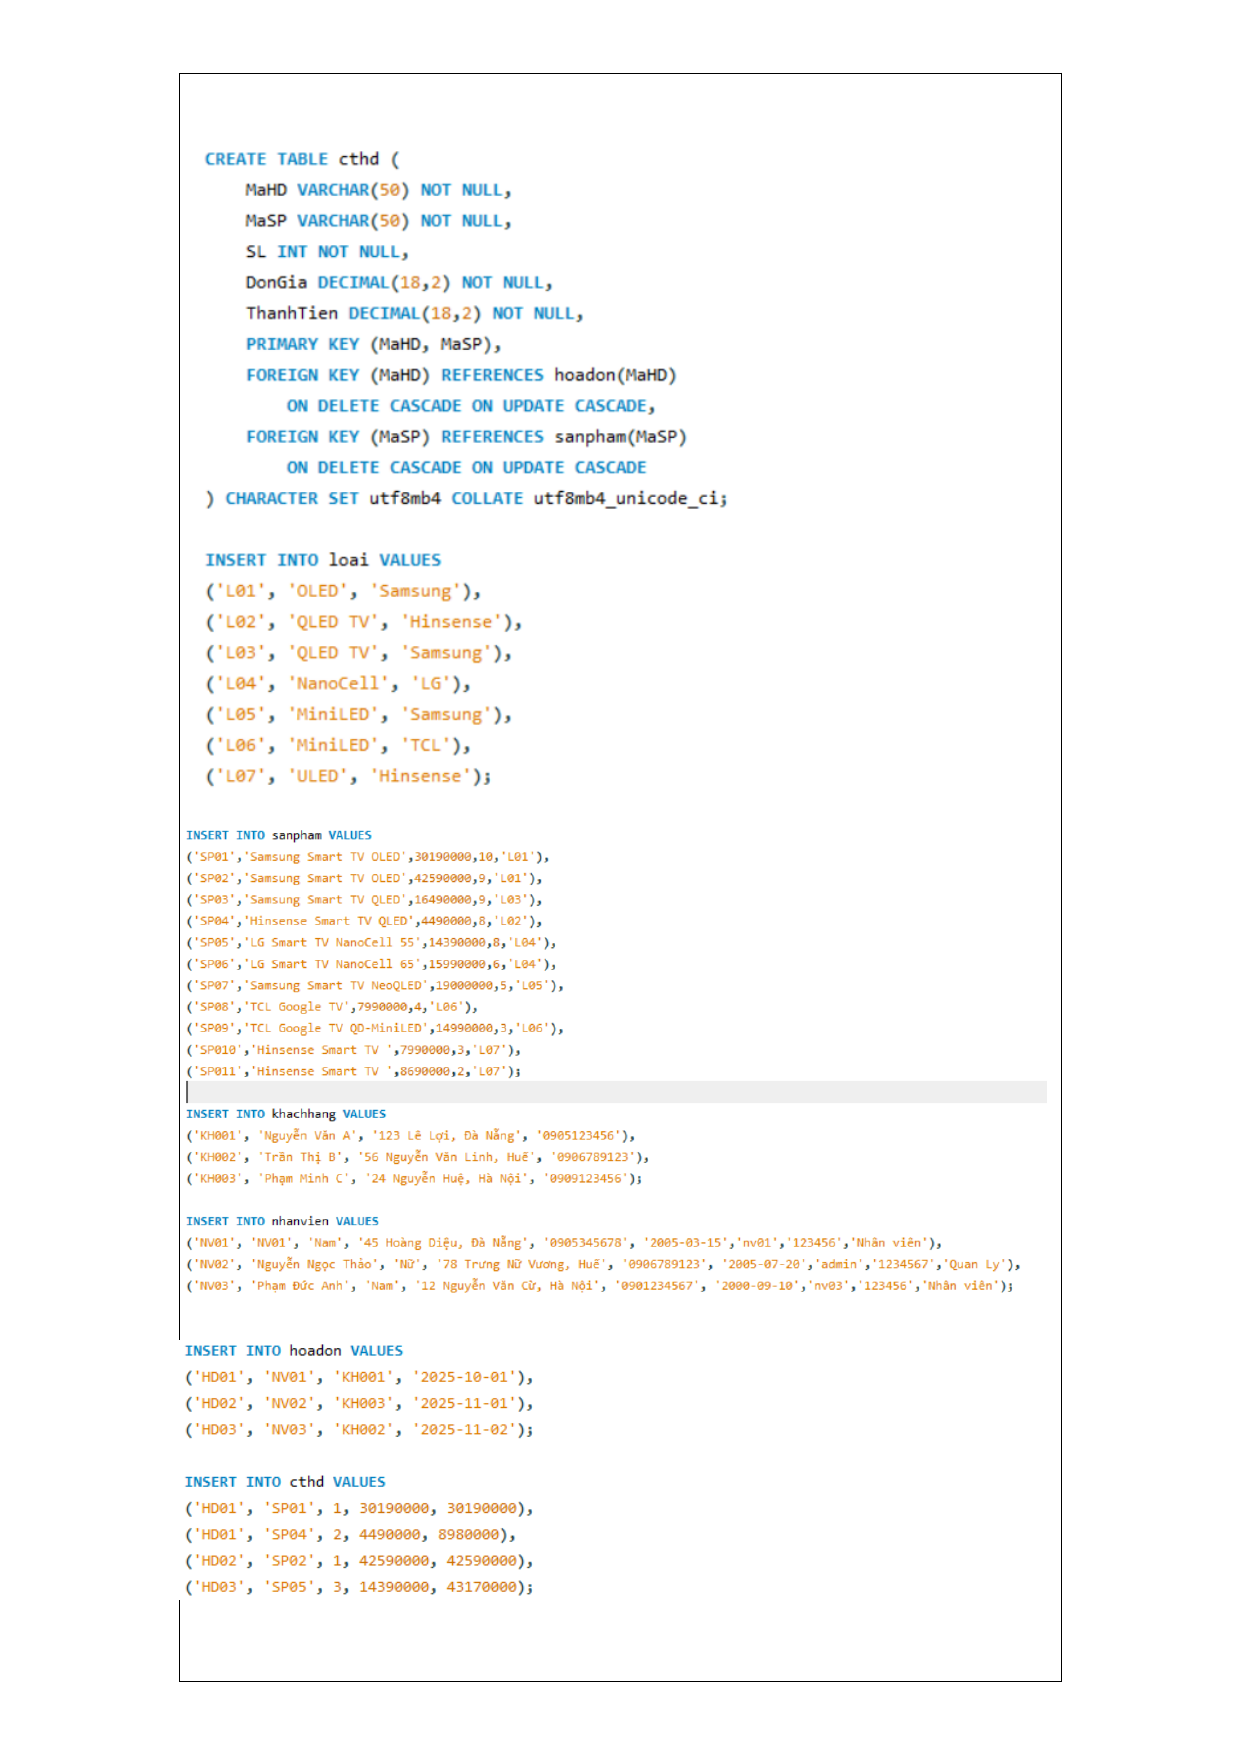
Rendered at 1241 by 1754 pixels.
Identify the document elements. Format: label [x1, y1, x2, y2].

picture [171, 1340, 585, 1600]
picture [182, 826, 1047, 1309]
picture [201, 150, 780, 799]
